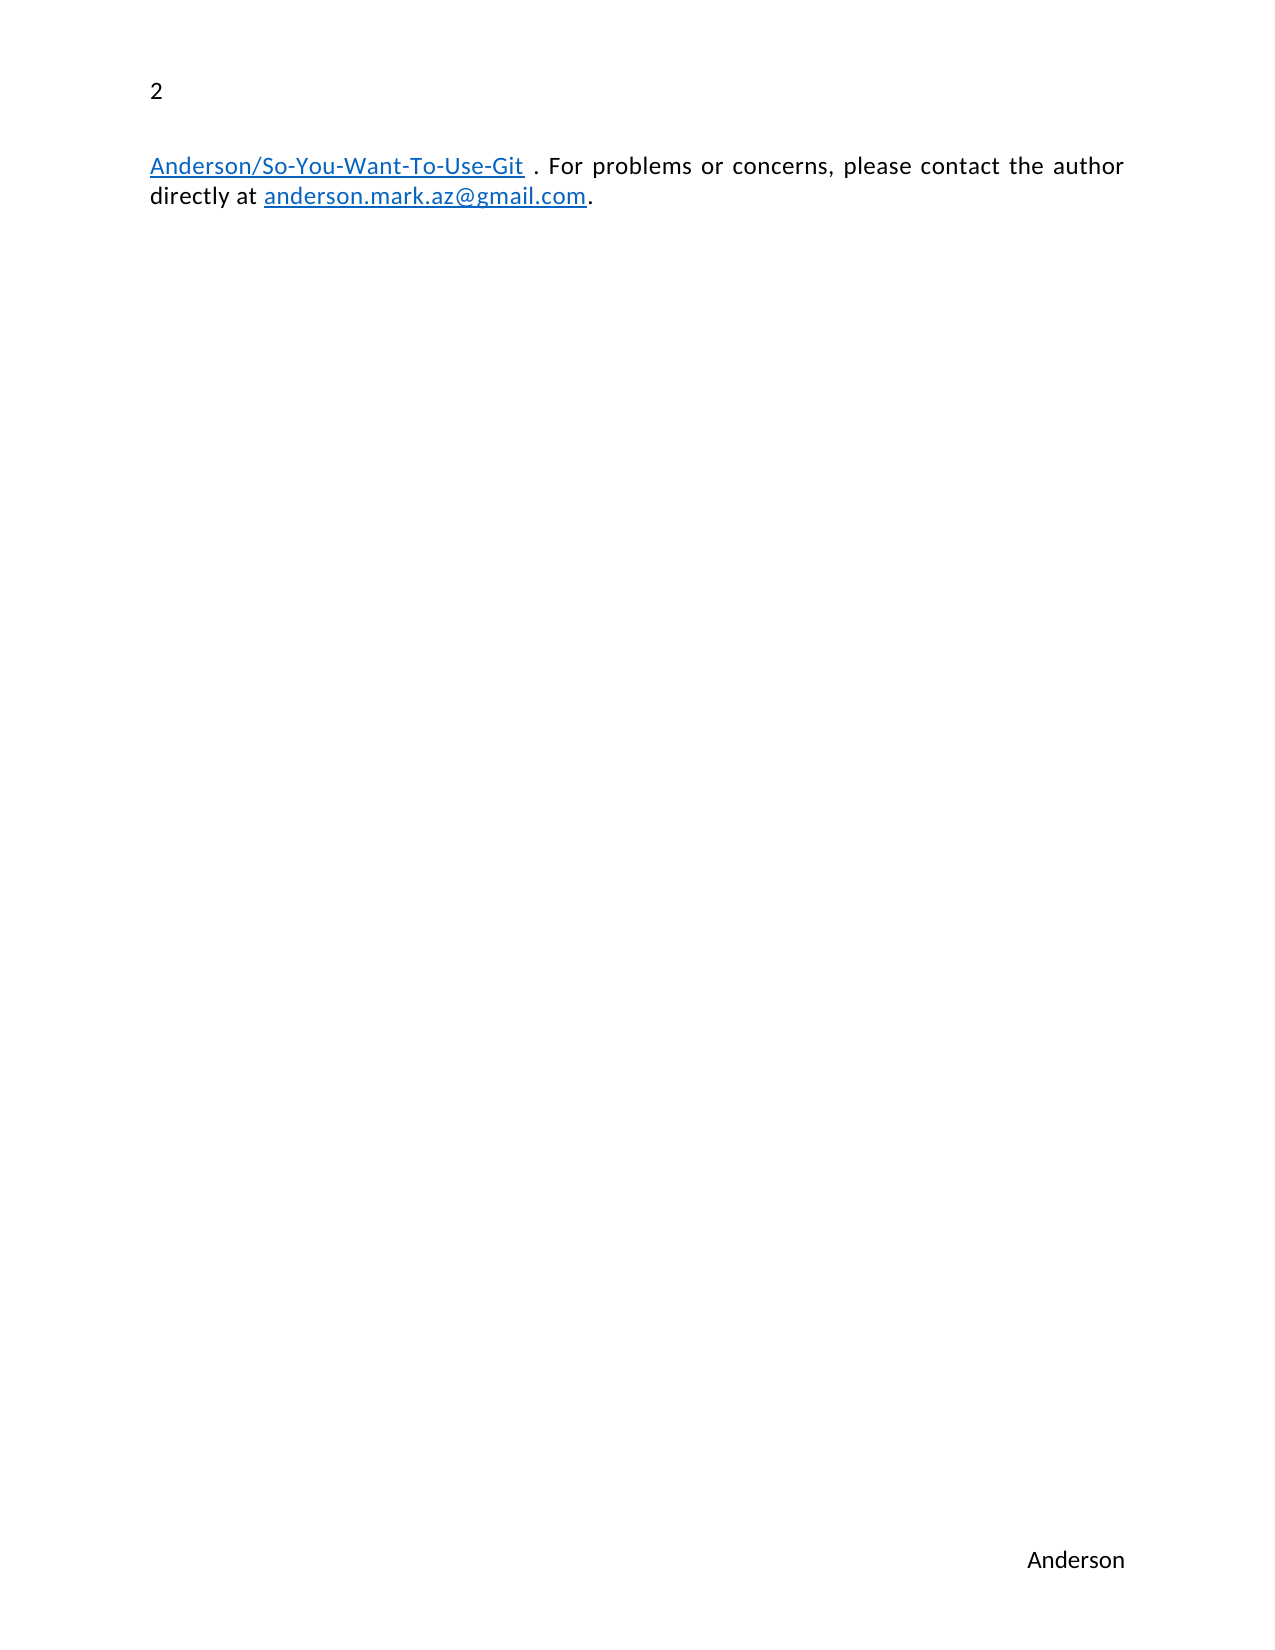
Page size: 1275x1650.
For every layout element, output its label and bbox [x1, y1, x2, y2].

text [150, 150, 1125, 211]
